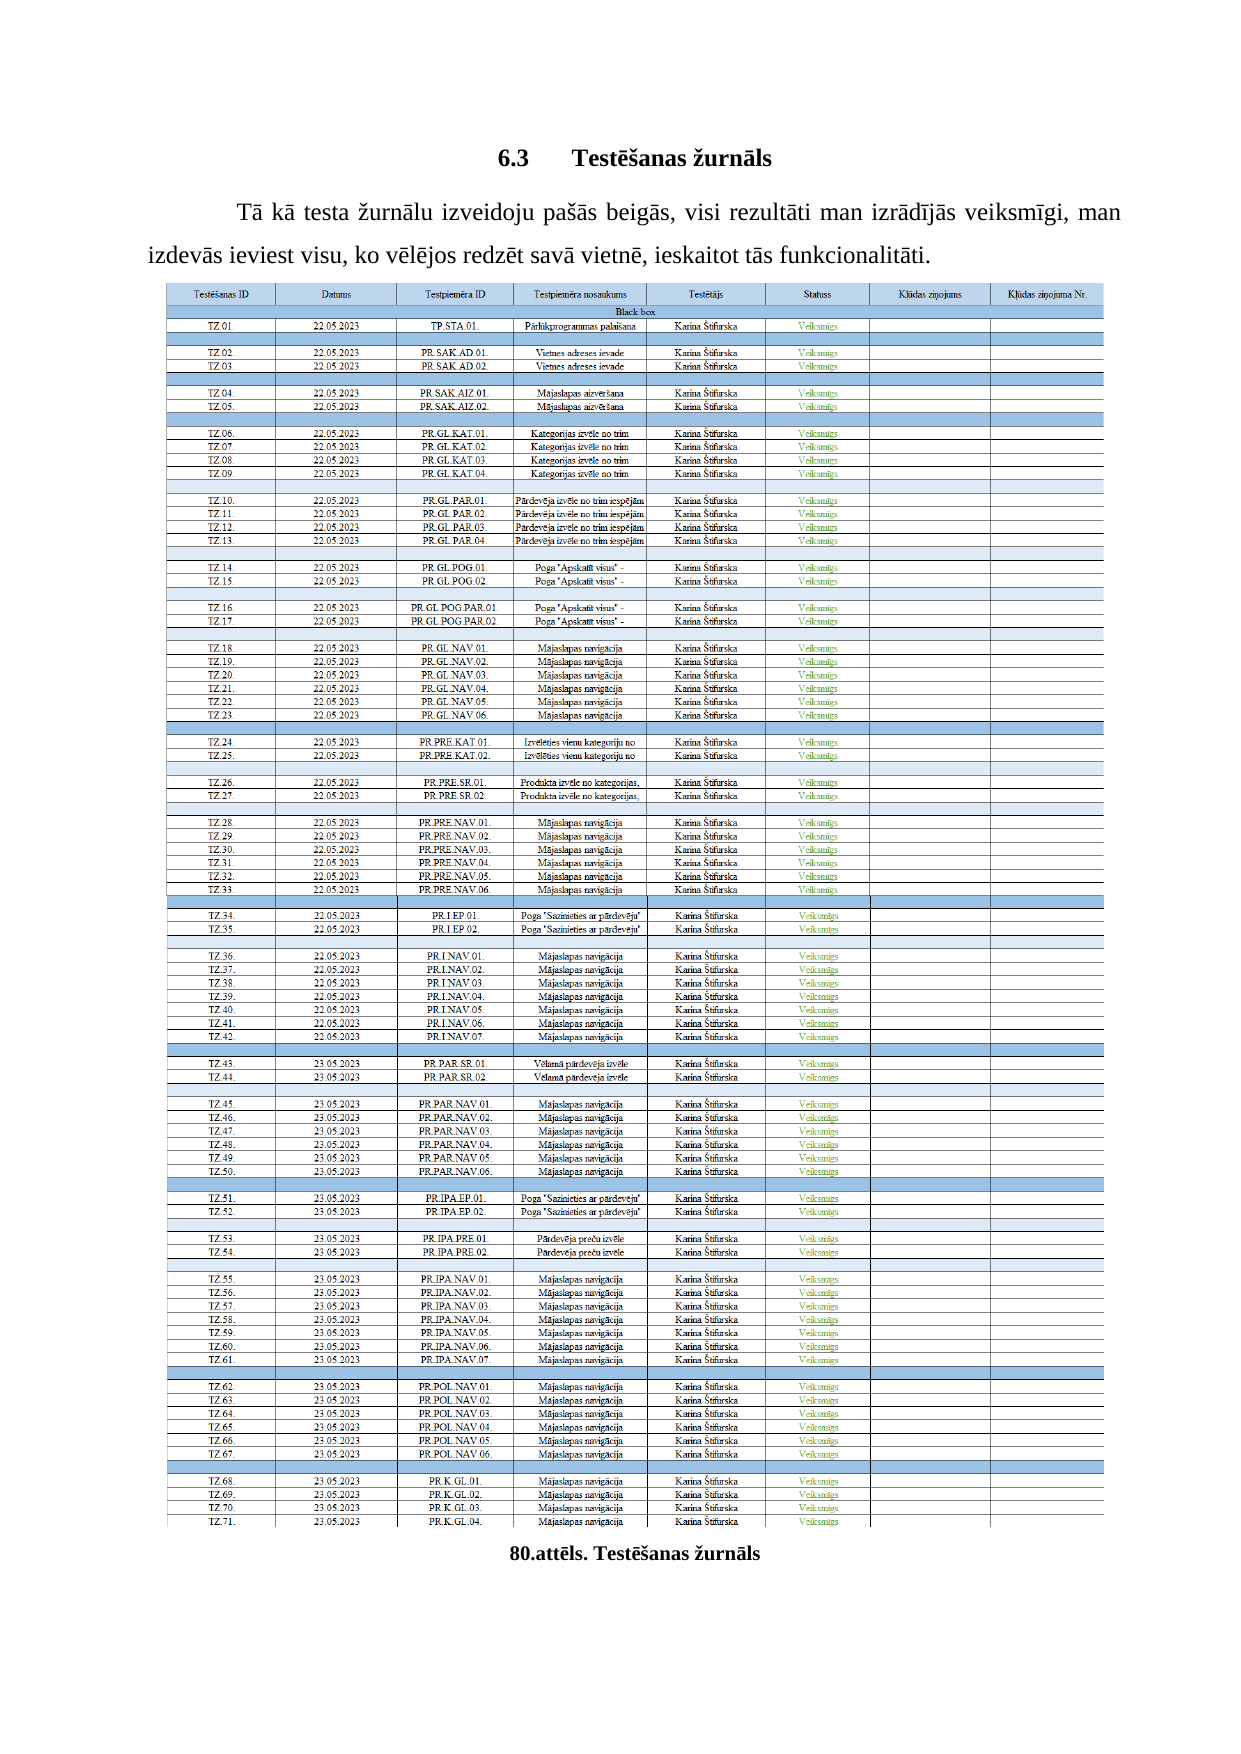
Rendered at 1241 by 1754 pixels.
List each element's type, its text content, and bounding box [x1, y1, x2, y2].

subtitle Testēšanas žurnāls [148, 143, 1122, 172]
picture [166, 283, 1104, 1527]
text Tā kā testa žurnālu izveidoju pašās beigās, visi rezultāti man izrādījās veiksmīgi, man izdevās ieviest visu, ko vēlējos redzēt savā vietnē, ieskaitot tās funkcionalitāti. [148, 197, 1122, 269]
text 80.attēls. Testēšanas žurnāls [148, 1541, 1122, 1565]
